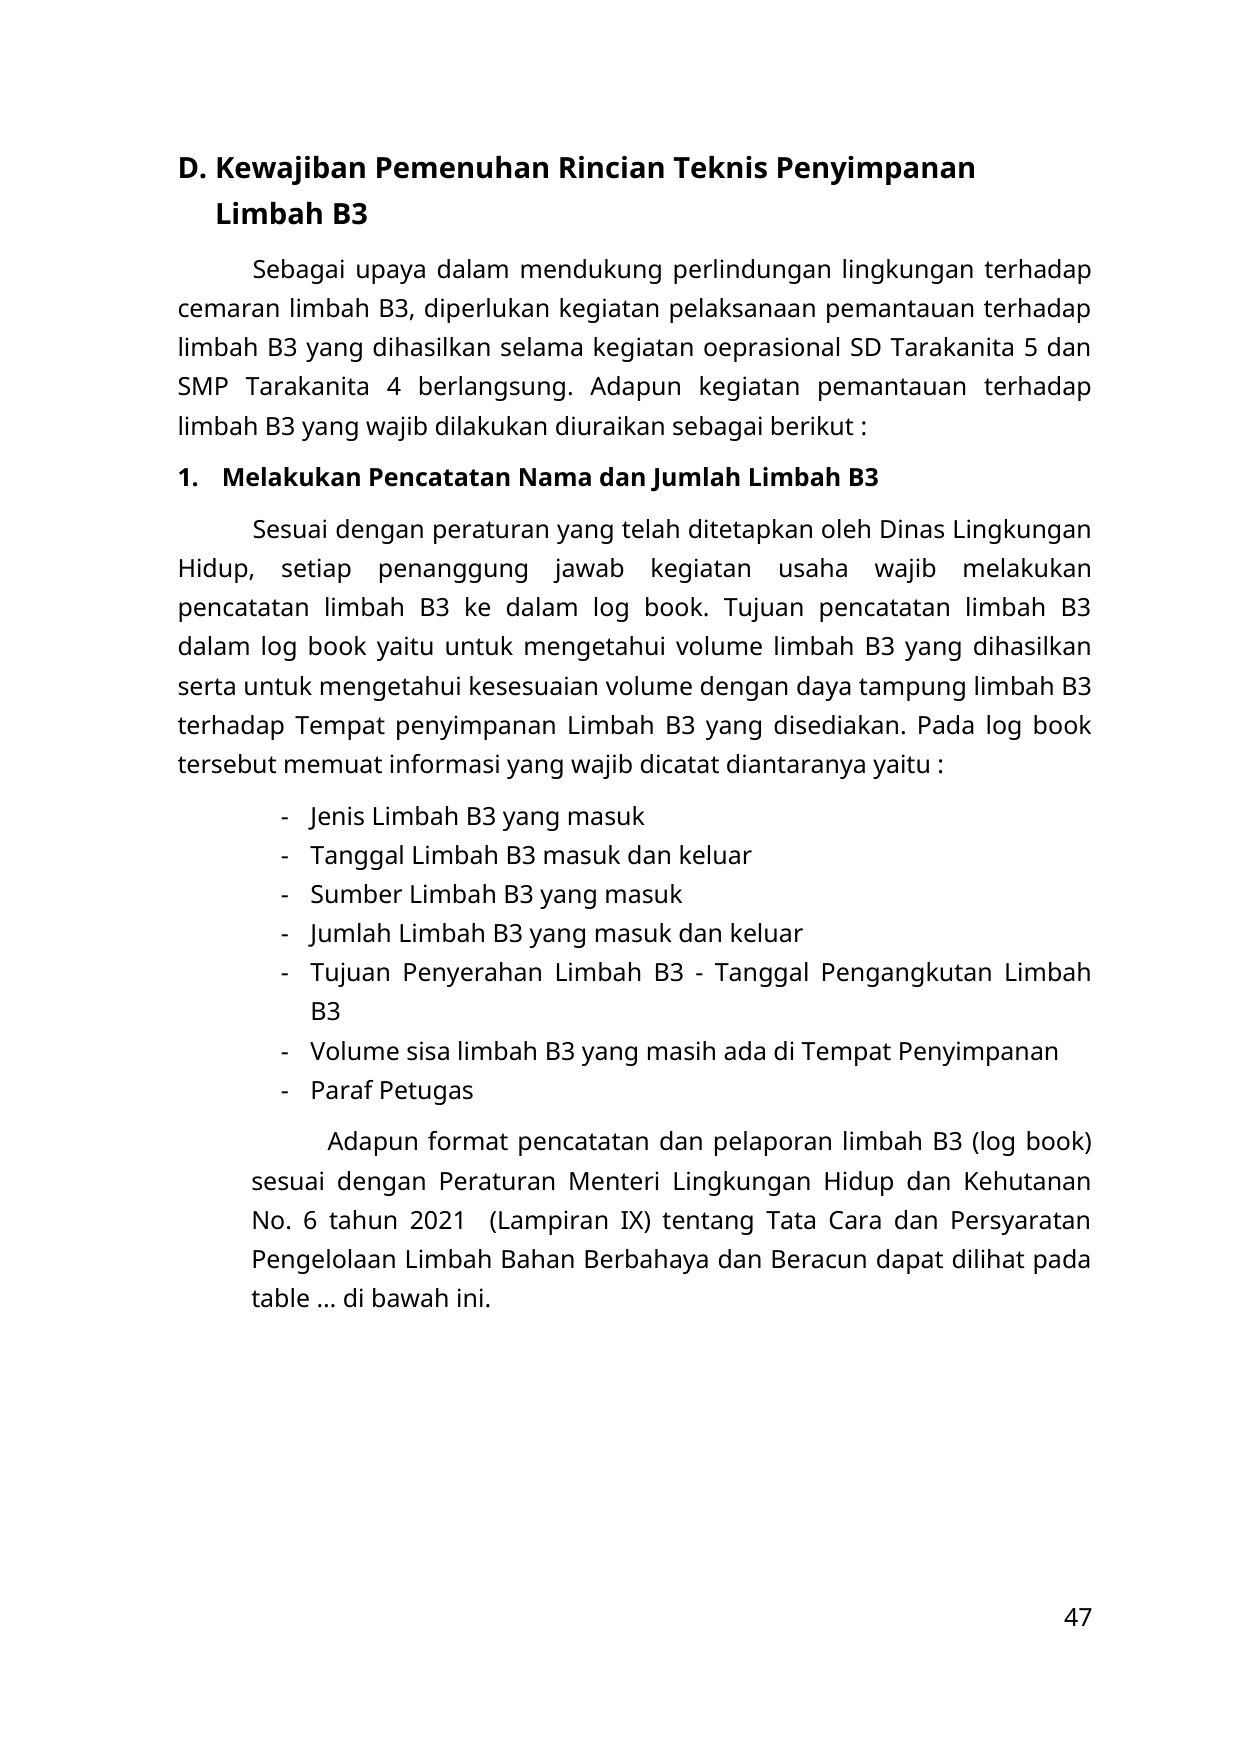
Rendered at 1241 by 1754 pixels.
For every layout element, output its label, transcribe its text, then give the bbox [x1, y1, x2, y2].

list Jumlah Limbah B3 yang masuk dan keluar [281, 916, 1092, 950]
list Tanggal Limbah B3 masuk dan keluar [281, 837, 1092, 871]
list Paraf Petugas [281, 1072, 1092, 1106]
text Adapun format pencatatan dan pelaporan limbah B3 (log book) sesuai dengan Peraturan Menteri Lingkungan Hidup dan Kehutanan No. 6 tahun 2021 (Lampiran IX) tentang Tata Cara dan Persyaratan Pengelolaan Limbah Bahan Berbahaya dan Beracun dapat dilihat pada table … di bawah ini. [251, 1124, 1092, 1315]
list Sumber Limbah B3 yang masuk [281, 876, 1092, 911]
subtitle Melakukan Pencatatan Nama dan Jumlah Limbah B3 [177, 460, 1092, 494]
subtitle Kewajiban Pemenuhan Rincian Teknis Penyimpanan Limbah B3 [177, 148, 1092, 233]
text Sesuai dengan peraturan yang telah ditetapkan oleh Dinas Lingkungan Hidup, setiap penanggung jawab kegiatan usaha wajib melakukan pencatatan limbah B3 ke dalam log book. Tujuan pencatatan limbah B3 dalam log book yaitu untuk mengetahui volume limbah B3 yang dihasilkan serta untuk mengetahui kesesuaian volume dengan daya tampung limbah B3 terhadap Tempat penyimpanan Limbah B3 yang disediakan. Pada log book tersebut memuat informasi yang wajib dicatat diantaranya yaitu : [177, 511, 1092, 781]
text Sebagai upaya dalam mendukung perlindungan lingkungan terhadap cemaran limbah B3, diperlukan kegiatan pelaksanaan pemantauan terhadap limbah B3 yang dihasilkan selama kegiatan oeprasional SD Tarakanita 5 dan SMP Tarakanita 4 berlangsung. Adapun kegiatan pemantauan terhadap limbah B3 yang wajib dilakukan diuraikan sebagai berikut : [177, 251, 1092, 442]
list Jenis Limbah B3 yang masuk [281, 798, 1092, 832]
list Tujuan Penyerahan Limbah B3 - Tanggal Pengangkutan Limbah B3 [281, 955, 1092, 1028]
list Volume sisa limbah B3 yang masih ada di Tempat Penyimpanan [281, 1033, 1092, 1067]
